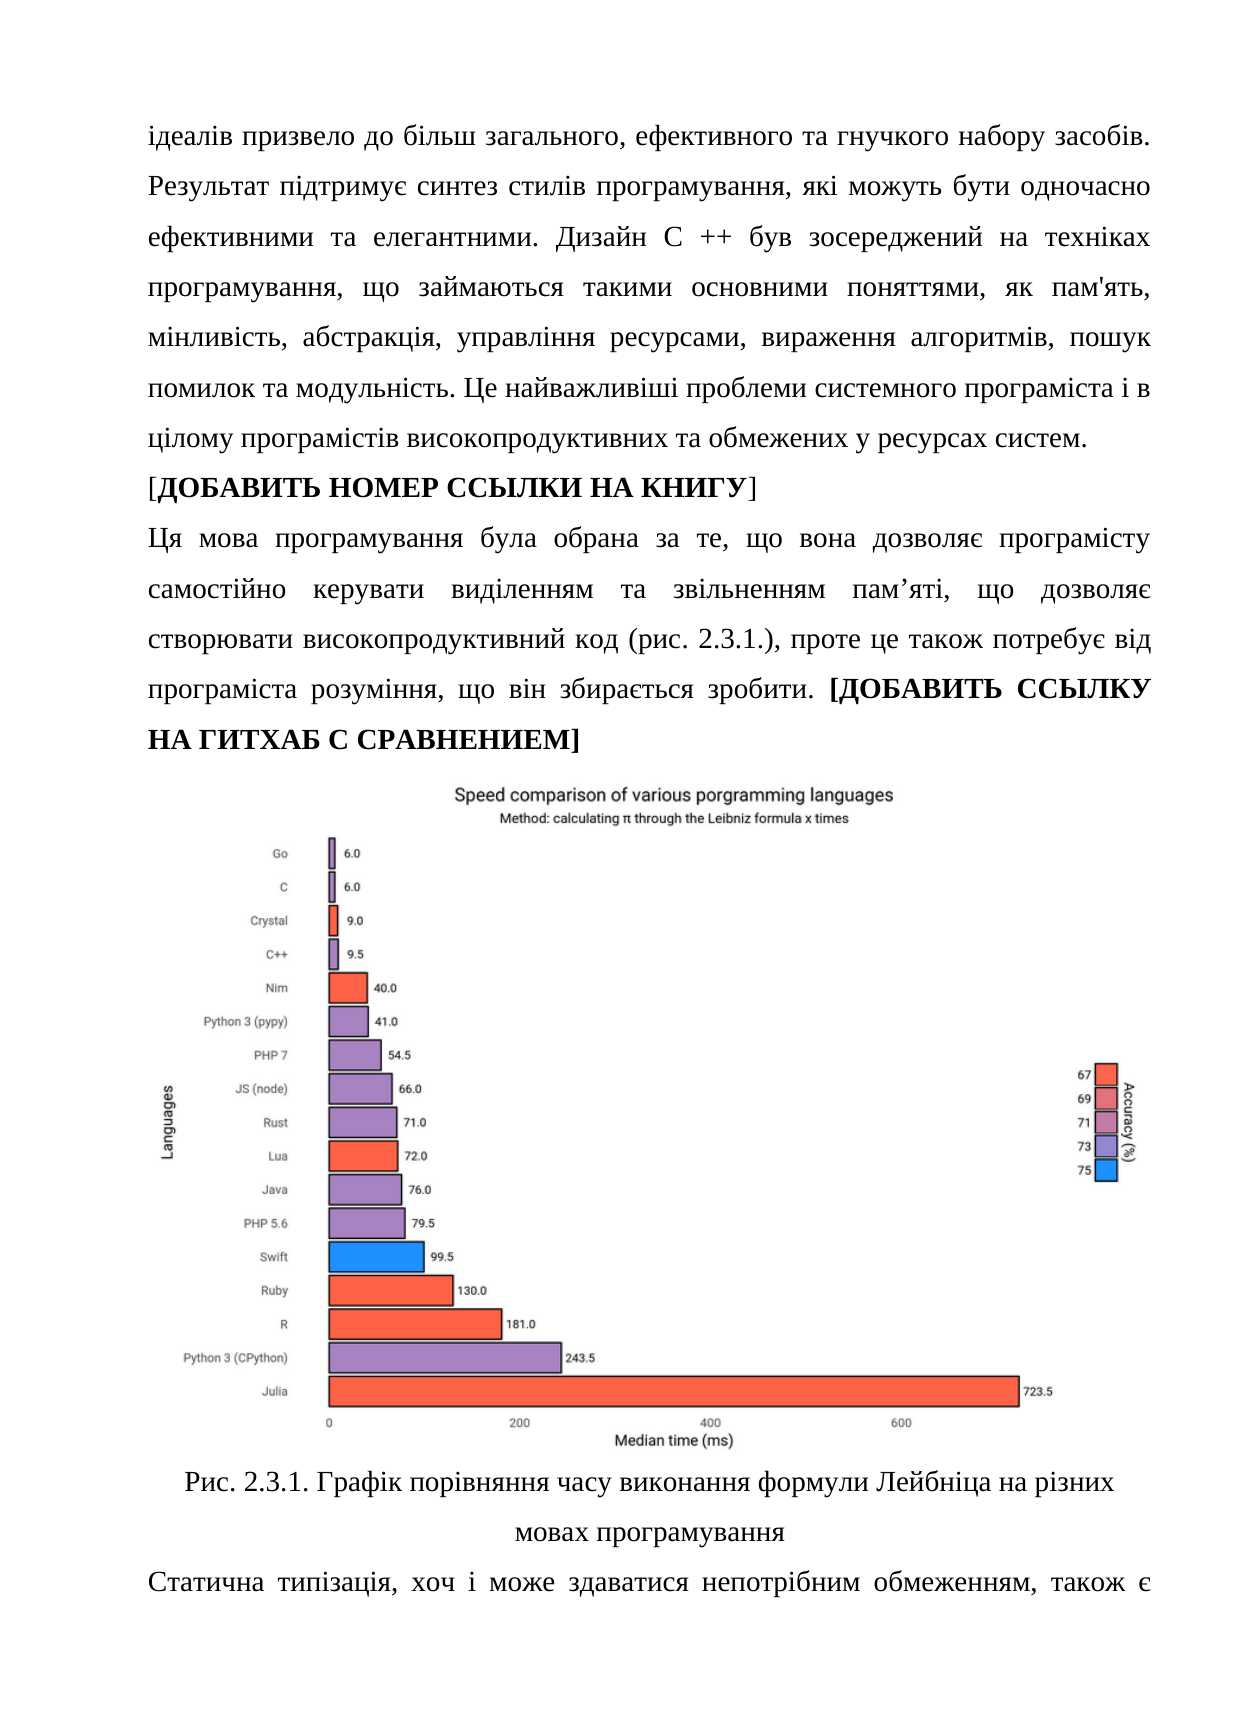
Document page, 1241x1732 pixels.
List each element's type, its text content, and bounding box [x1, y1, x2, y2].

text Рис. 2.3.1. Графік порівняння часу виконання формули Лейбніца на різних мовах програмування [148, 1464, 1152, 1547]
picture [148, 772, 1152, 1452]
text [148, 118, 1152, 453]
text Ця мова програмування була обрана за те, що вона дозволяє програмісту самостійно керувати виділенням та звільненням пам’яті, що дозволяє створювати високопродуктивний код (рис. 2.3.1.), проте це також потребує від програміста розуміння, що він збирається зробити. [ДОБАВИТЬ ССЫЛКУ НА ГИТХАБ С СРАВНЕНИЕМ] [148, 521, 1152, 755]
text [148, 1564, 1152, 1598]
text [ДОБАВИТЬ НОМЕР ССЫЛКИ НА КНИГУ] [148, 470, 1152, 504]
